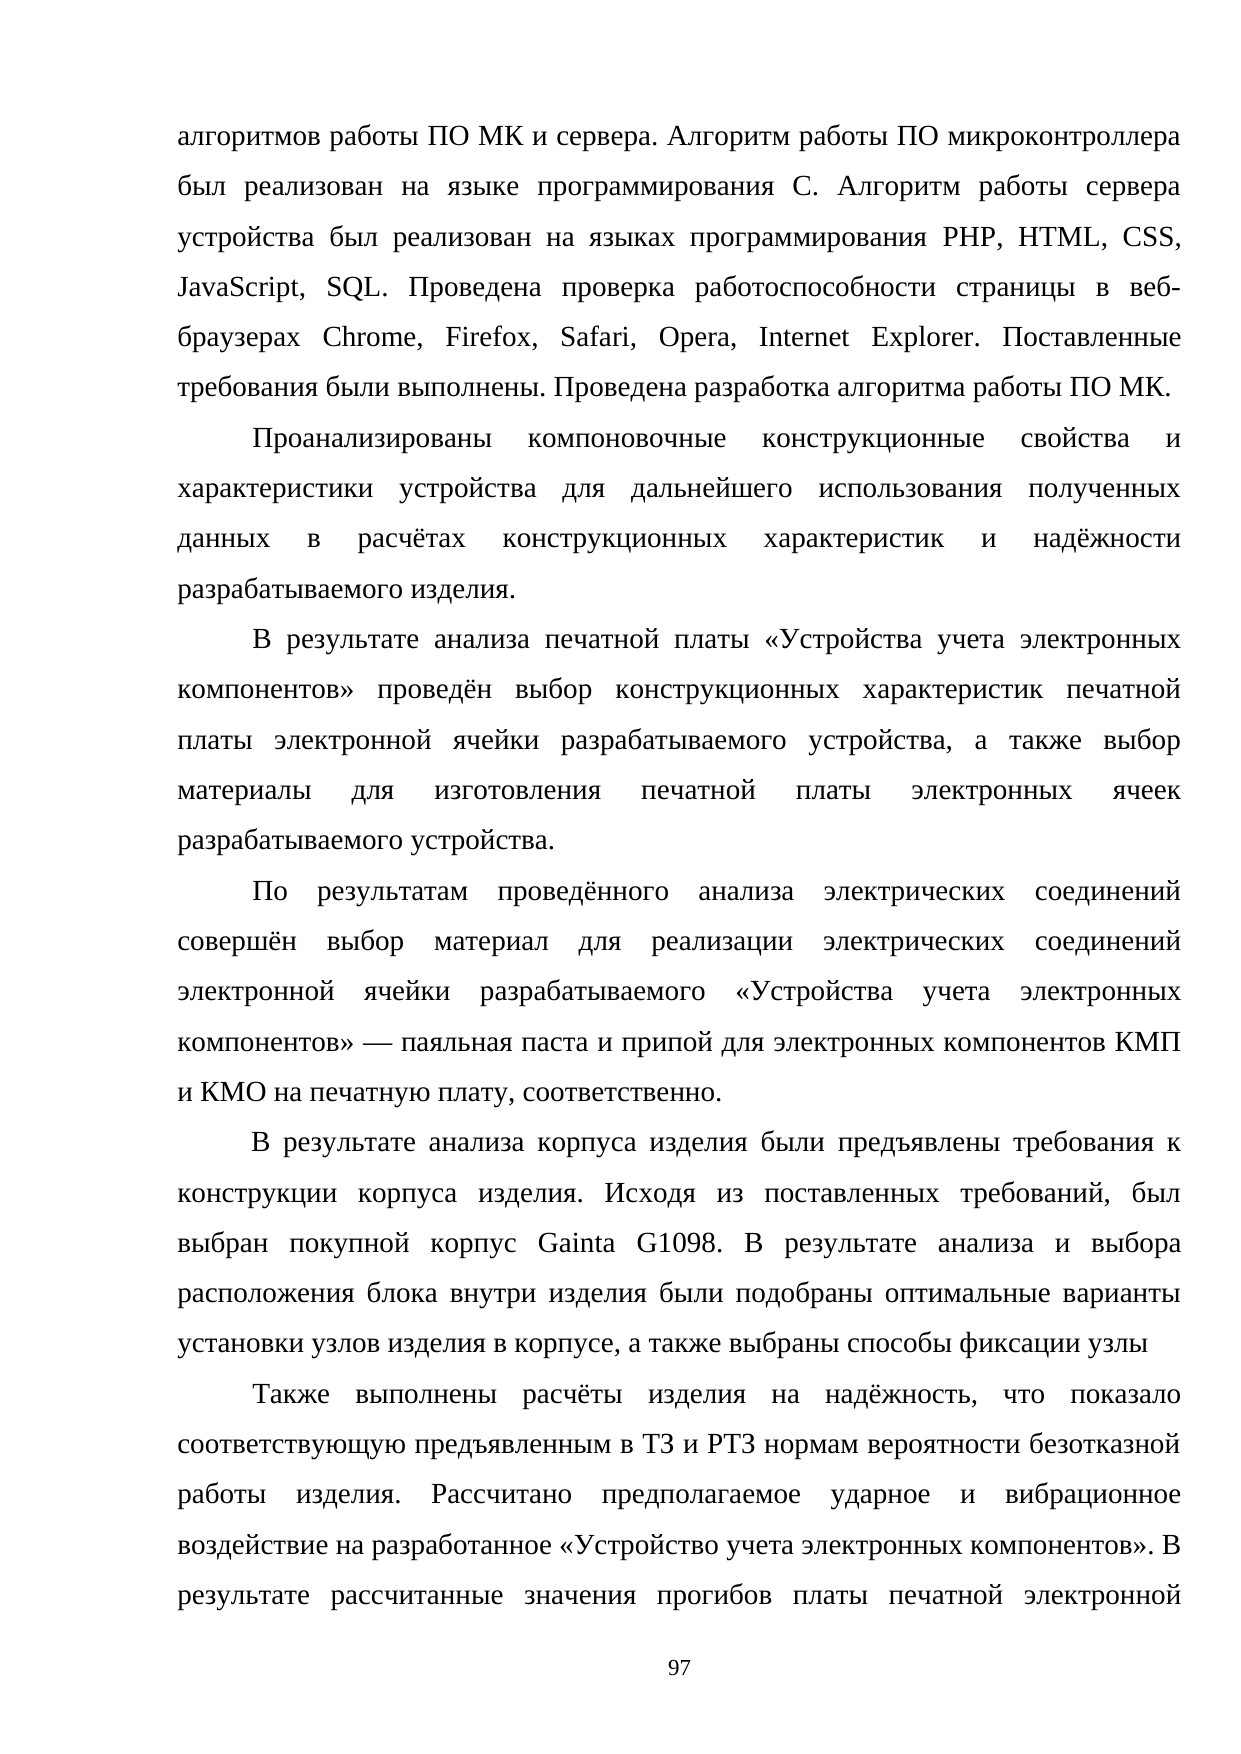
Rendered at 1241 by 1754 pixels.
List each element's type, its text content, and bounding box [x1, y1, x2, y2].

text В результате анализа печатной платы «Устройства учета электронных компонентов» проведён выбор конструкционных характеристик печатной платы электронной ячейки разрабатываемого устройства, а также выбор материалы для изготовления печатной платы электронных ячеек разрабатываемого устройства. [177, 621, 1182, 856]
text По результатам проведённого анализа электрических соединений совершён выбор материал для реализации электрических соединений электронной ячейки разрабатываемого «Устройства учета электронных компонентов» — паяльная паста и припой для электронных компонентов КМП и КМО на печатную плату, соответственно. [177, 873, 1182, 1107]
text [177, 118, 1182, 403]
text Проанализированы компоновочные конструкционные свойства и характеристики устройства для дальнейшего использования полученных данных в расчётах конструкционных характеристик и надёжности разрабатываемого изделия. [177, 420, 1182, 604]
text В результате анализа корпуса изделия были предъявлены требования к конструкции корпуса изделия. Исходя из поставленных требований, был выбран покупной корпус Gainta G1098. В результате анализа и выбора расположения блока внутри изделия были подобраны оптимальные варианты установки узлов изделия в корпусе, а также выбраны способы фиксации узлы [177, 1124, 1182, 1359]
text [177, 1376, 1182, 1611]
